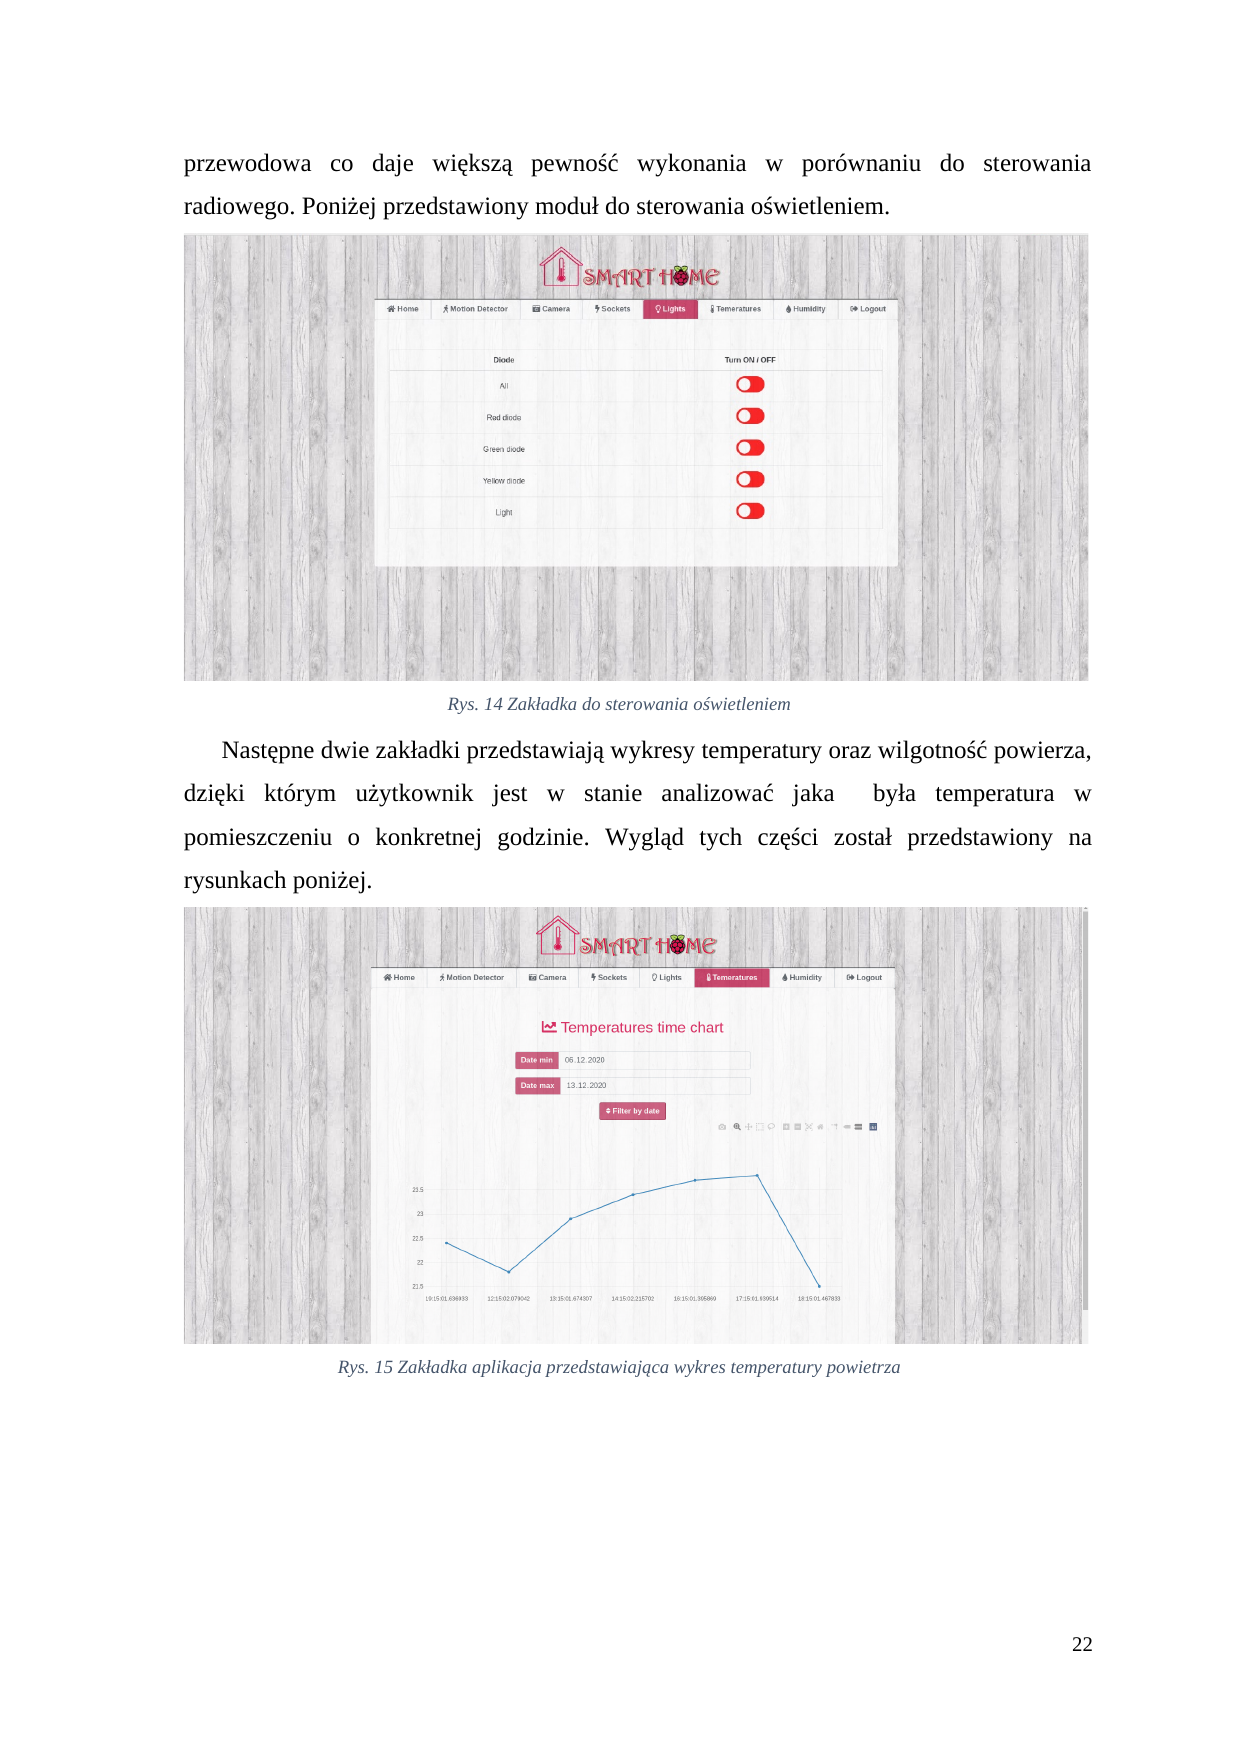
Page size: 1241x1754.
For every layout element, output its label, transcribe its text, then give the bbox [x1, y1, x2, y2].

text Następne dwie zakładki przedstawiają wykresy temperatury oraz wilgotność powierza, dzięki którym użytkownik jest w stanie analizować jaka była temperatura w pomieszczeniu o konkretnej godzinie. Wygląd tych części został przedstawiony na rysunkach poniżej. [184, 735, 1093, 893]
text Rys. 14 Zakładka do sterowania oświetleniem [148, 693, 1093, 714]
picture [183, 907, 1089, 1344]
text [184, 148, 1093, 219]
picture [183, 233, 1089, 681]
text Rys. 15 Zakładka aplikacja przedstawiająca wykres temperatury powietrza [148, 1356, 1093, 1377]
